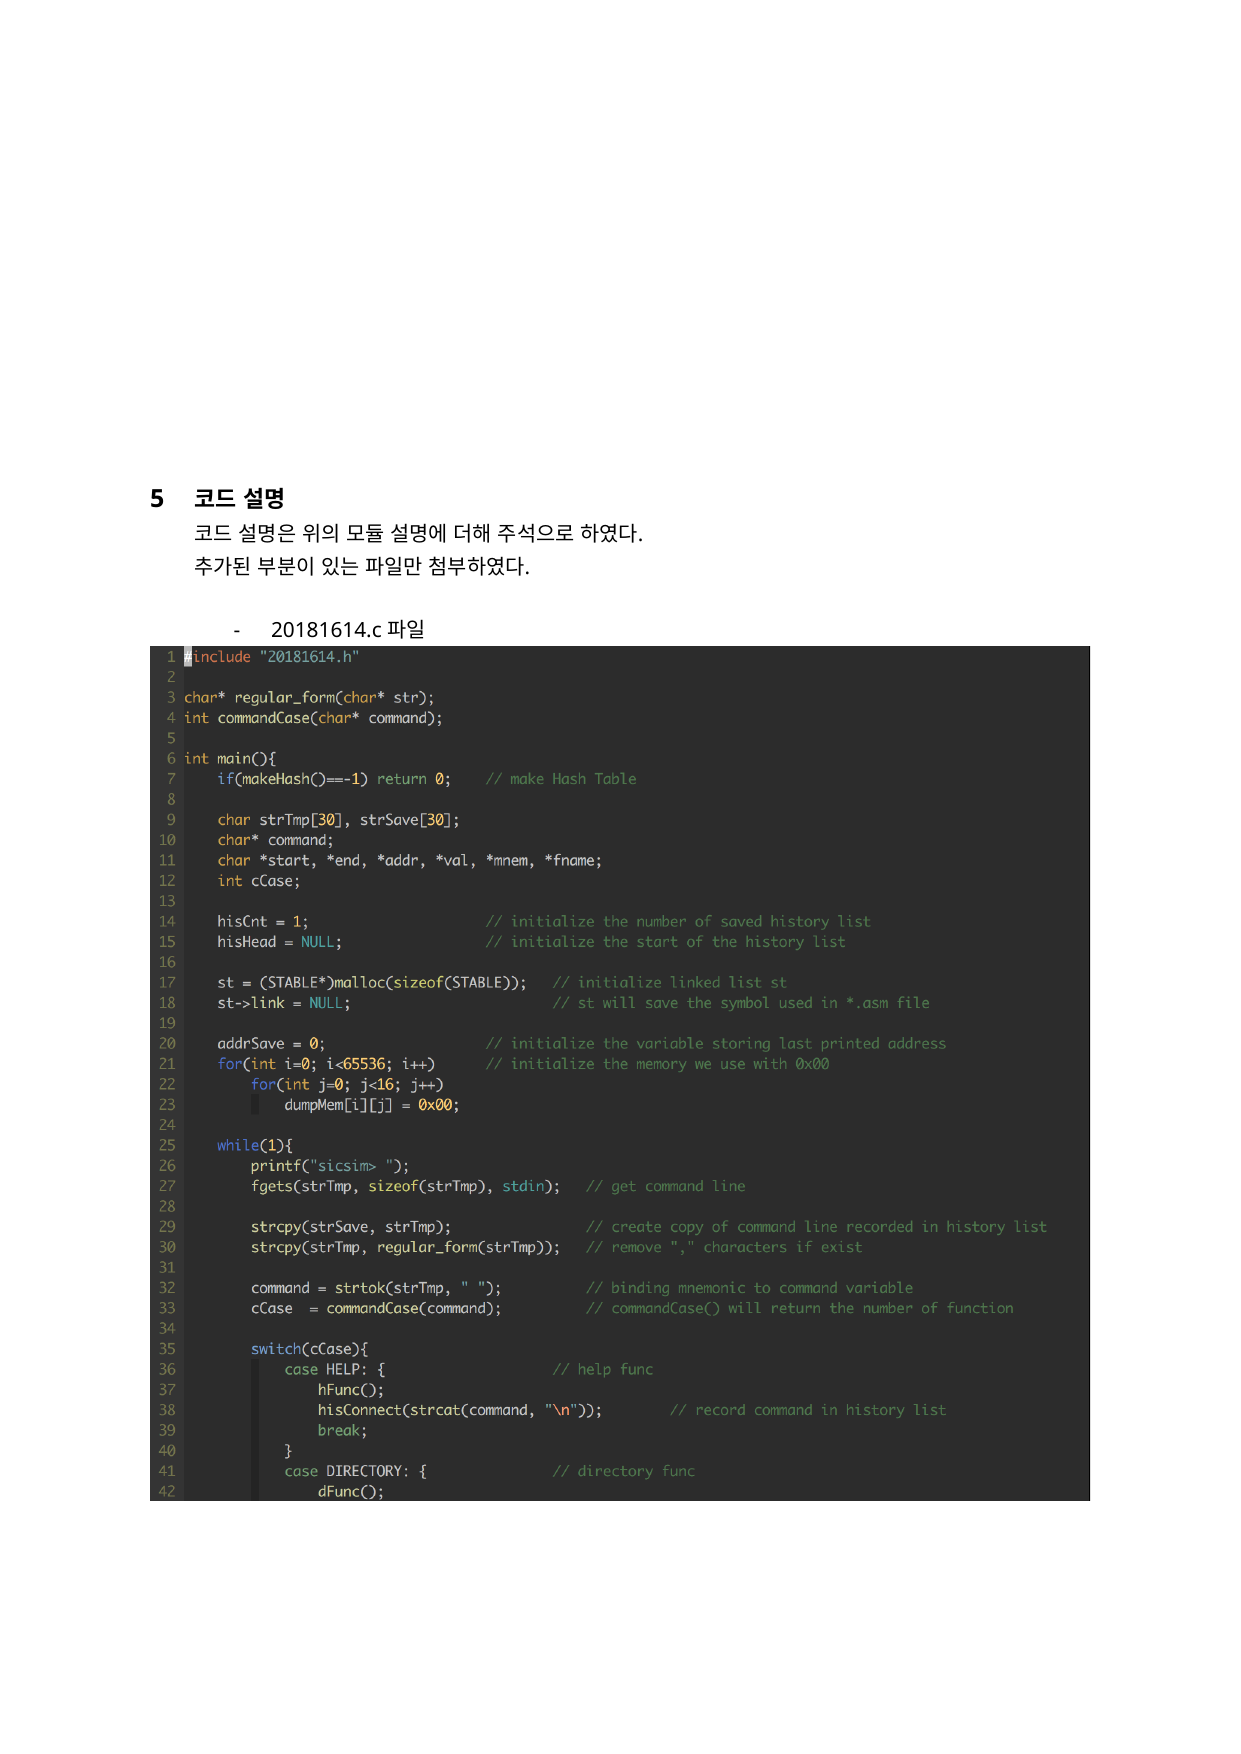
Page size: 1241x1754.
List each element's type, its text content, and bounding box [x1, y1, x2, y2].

text 추가된 부분이 있는 파일만 첨부하였다. [150, 550, 1090, 581]
text 코드 설명은 위의 모듈 설명에 더해 주석으로 하였다. [150, 518, 1090, 548]
list 코드 설명 [150, 481, 1090, 515]
picture [150, 646, 1091, 1501]
list 20181614.c 파일 [233, 614, 1090, 644]
